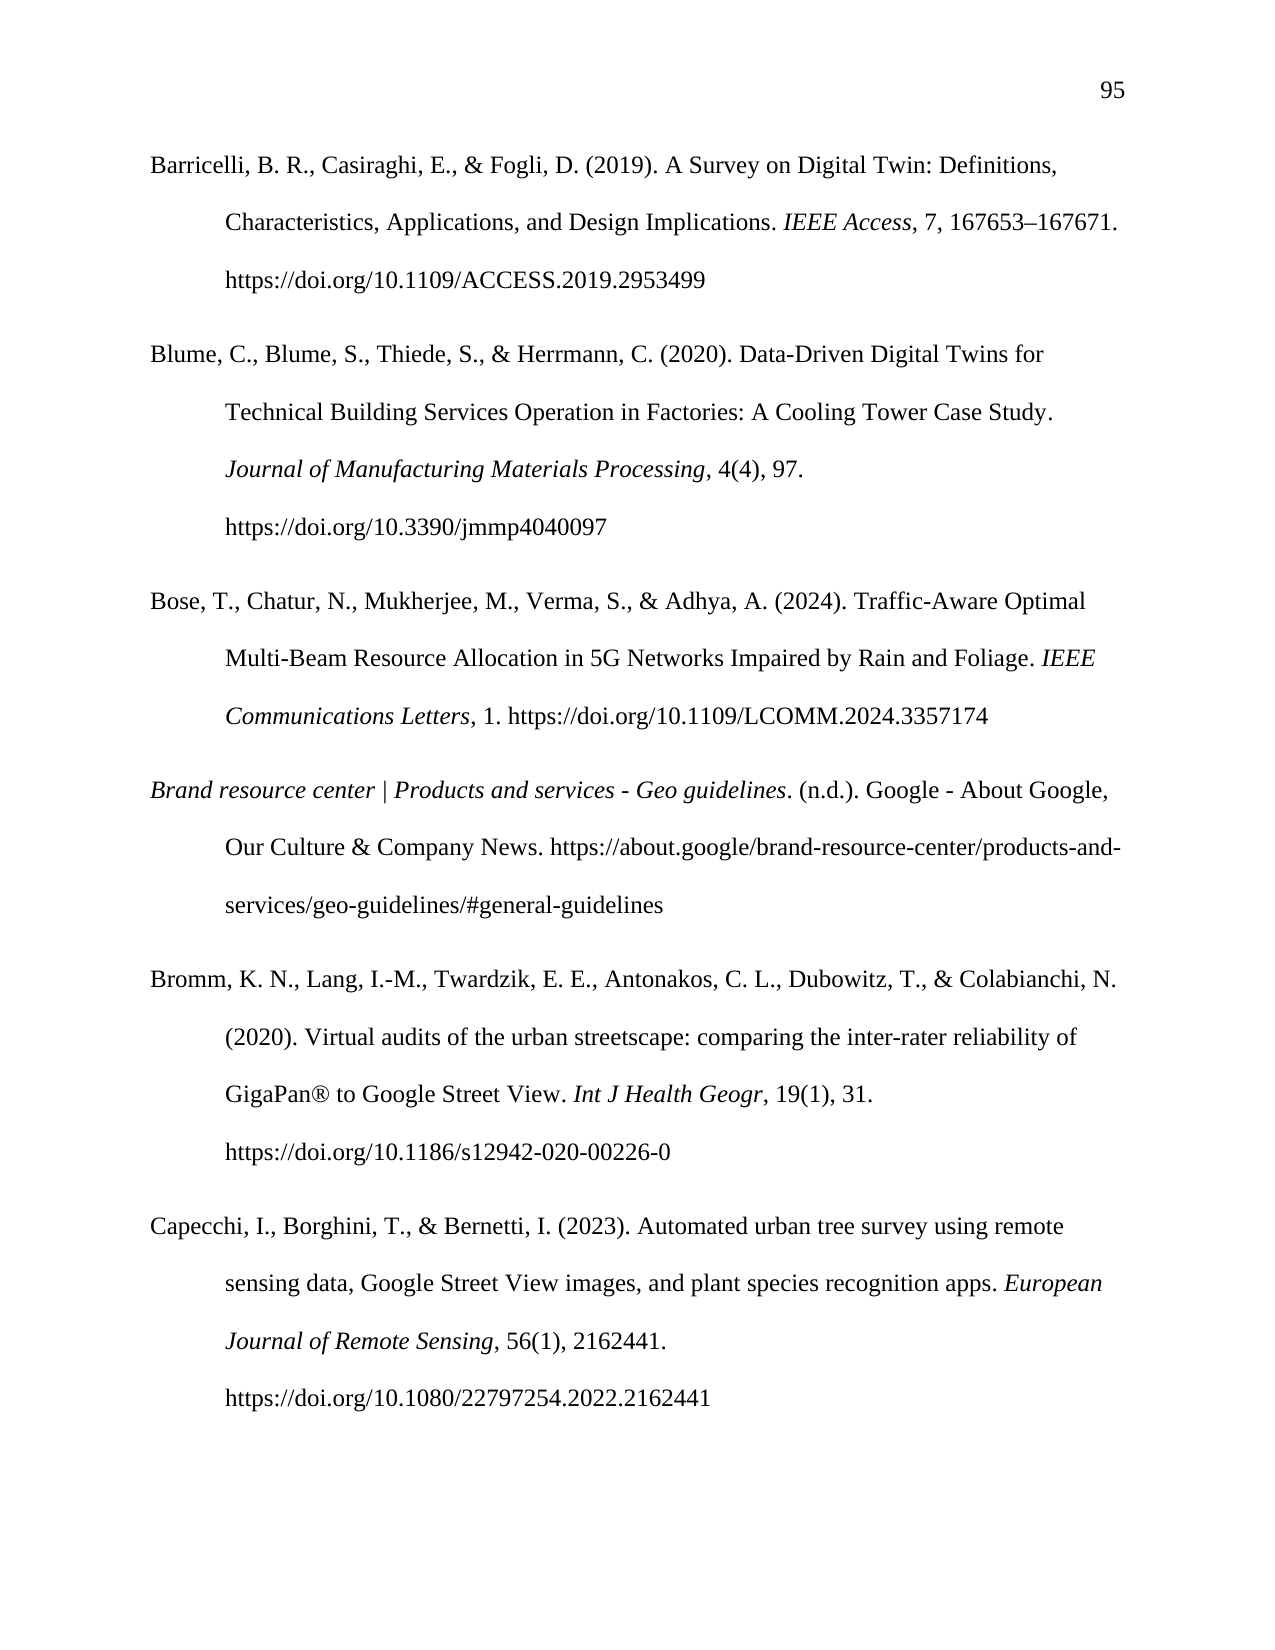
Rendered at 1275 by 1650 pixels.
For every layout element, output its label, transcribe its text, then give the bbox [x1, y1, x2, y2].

text Brand resource center | Products and services - Geo guidelines. (n.d.). Google - About Google, Our Culture & Company News. https://about.google/brand-resource-center/products-and-services/geo-guidelines/#general-guidelines [150, 775, 1125, 919]
text Bose, T., Chatur, N., Mukherjee, M., Verma, S., & Adhya, A. (2024). Traffic-Aware Optimal Multi-Beam Resource Allocation in 5G Networks Impaired by Rain and Foliage. IEEE Communications Letters, 1. https://doi.org/10.1109/LCOMM.2024.3357174 [150, 586, 1125, 729]
text Blume, C., Blume, S., Thiede, S., & Herrmann, C. (2020). Data-Driven Digital Twins for Technical Building Services Operation in Factories: A Cooling Tower Case Study. Journal of Manufacturing Materials Processing, 4(4), 97. https://doi.org/10.3390/jmmp4040097 [150, 339, 1125, 540]
text Barricelli, B. R., Casiraghi, E., & Fogli, D. (2019). A Survey on Digital Twin: Definitions, Characteristics, Applications, and Design Implications. IEEE Access, 7, 167653–167671. https://doi.org/10.1109/ACCESS.2019.2953499 [150, 150, 1125, 294]
text Capecchi, I., Borghini, T., & Bernetti, I. (2023). Automated urban tree survey using remote sensing data, Google Street View images, and plant species recognition apps. European Journal of Remote Sensing, 56(1), 2162441. https://doi.org/10.1080/22797254.2022.2162441 [150, 1211, 1125, 1412]
text Bromm, K. N., Lang, I.-M., Twardzik, E. E., Antonakos, C. L., Dubowitz, T., & Colabianchi, N. (2020). Virtual audits of the urban streetscape: comparing the inter-rater reliability of GigaPan® to Google Street View. Int J Health Geogr, 19(1), 31. https://doi.org/10.1186/s12942-020-00226-0 [150, 964, 1125, 1165]
